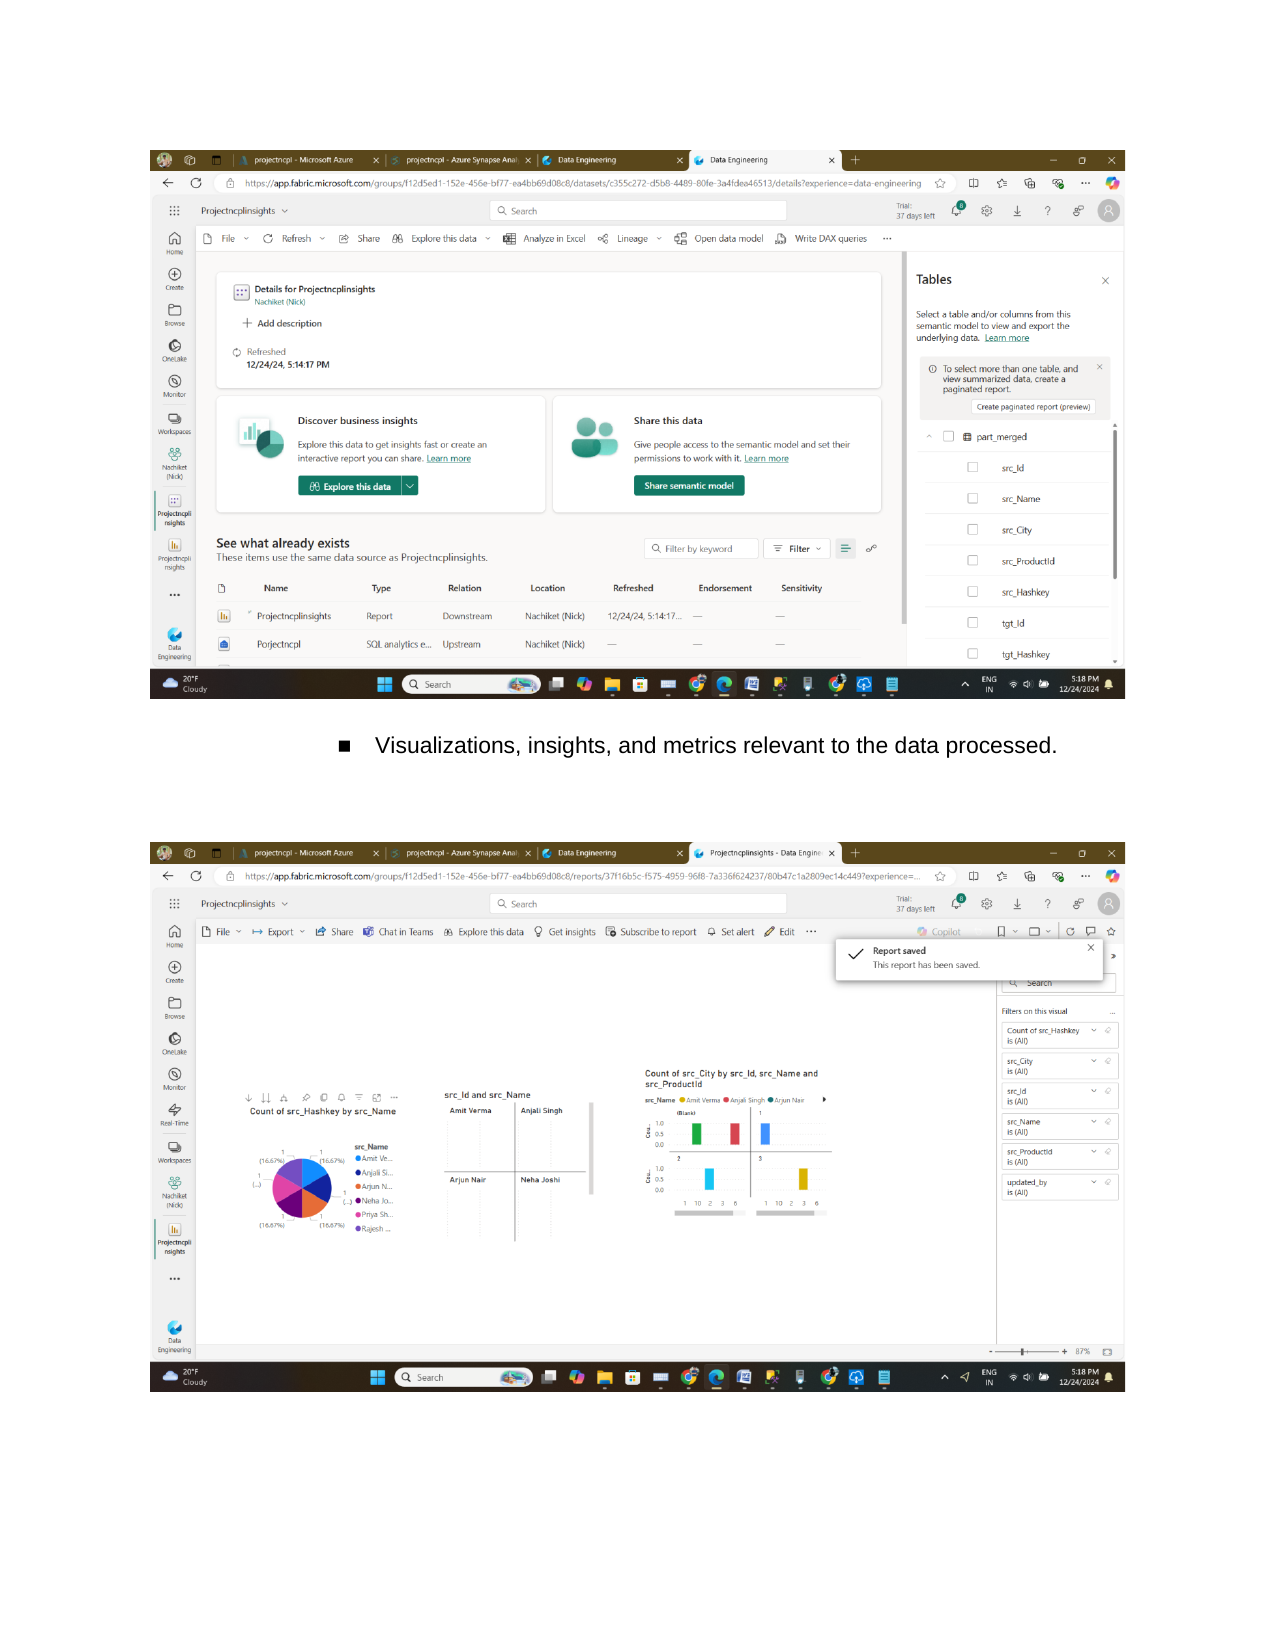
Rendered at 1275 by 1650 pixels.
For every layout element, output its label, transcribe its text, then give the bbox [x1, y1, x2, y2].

picture [150, 150, 1125, 699]
list Visualizations, insights, and metrics relevant to the data processed. [337, 732, 1125, 759]
picture [150, 842, 1125, 1392]
